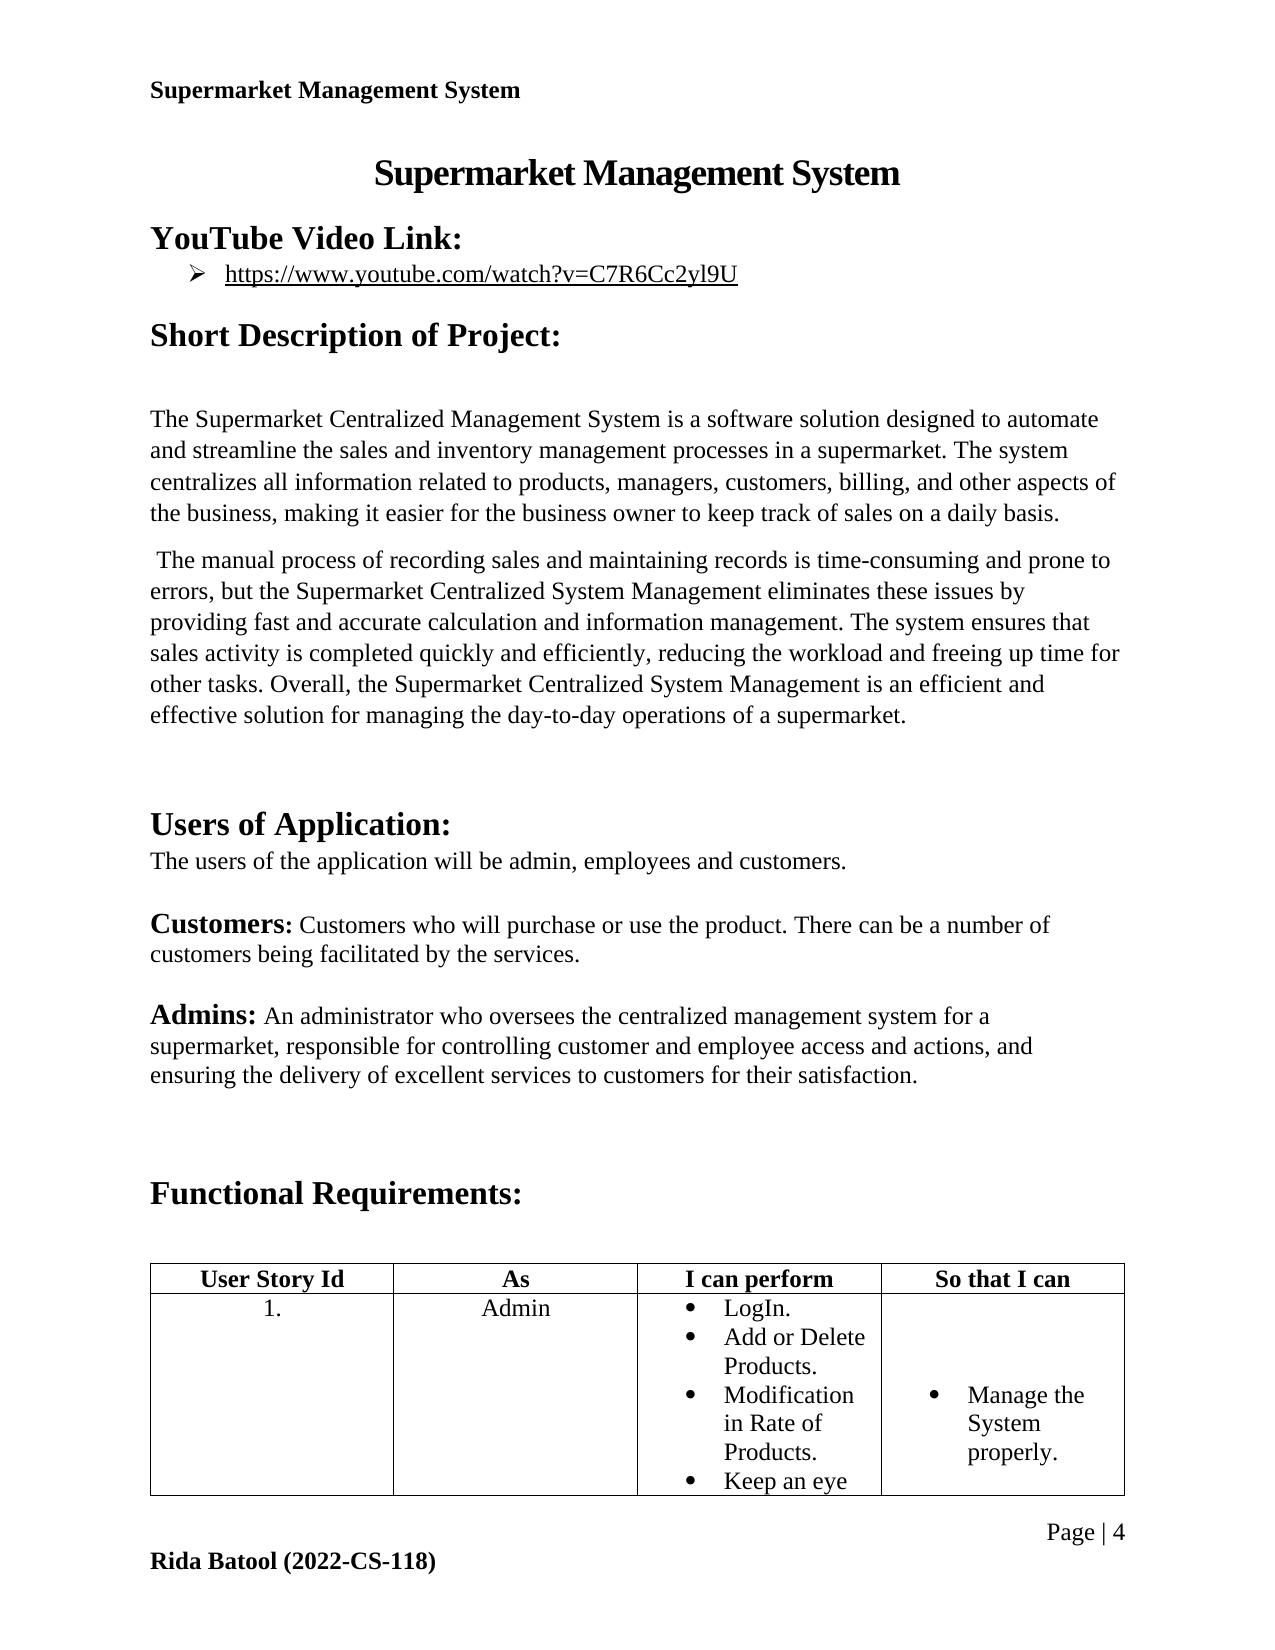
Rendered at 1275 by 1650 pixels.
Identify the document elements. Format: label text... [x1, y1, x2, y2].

subtitle YouTube Video Link: [150, 218, 1125, 256]
text The Supermarket Centralized Management System is a software solution designed to automate and streamline the sales and inventory management processes in a supermarket. The system centralizes all information related to products, managers, customers, billing, and other aspects of the business, making it easier for the business owner to keep track of sales on a daily basis. [150, 404, 1125, 526]
subtitle Functional Requirements: [150, 1174, 1125, 1212]
text Admins: An administrator who oversees the centralized management system for a supermarket, responsible for controlling customer and employee access and actions, and ensuring the delivery of excellent services to customers for their satisfaction. [150, 997, 1125, 1088]
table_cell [638, 1294, 881, 1495]
table_cell Admin [394, 1294, 637, 1495]
table_header User Story Id [151, 1264, 393, 1292]
table_header I can perform [638, 1264, 881, 1292]
title Supermarket Management System [150, 150, 1125, 193]
table_header As [394, 1264, 637, 1292]
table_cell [882, 1294, 1124, 1495]
table_cell 1. [151, 1294, 393, 1495]
text The users of the application will be admin, employees and customers. [150, 846, 1125, 874]
list https://www.youtube.com/watch?v=C7R6Cc2yl9U [187, 259, 1125, 288]
text Customers: Customers who will purchase or use the product. There can be a number of customers being facilitated by the services. [150, 906, 1125, 968]
subtitle Short Description of Project: [150, 316, 1125, 354]
subtitle Users of Application: [150, 804, 1125, 843]
text The manual process of recording sales and maintaining records is time-consuming and prone to errors, but the Supermarket Centralized System Management eliminates these issues by providing fast and accurate calculation and information management. The system ensures that sales activity is completed quickly and efficiently, reducing the workload and freeing up time for other tasks. Overall, the Supermarket Centralized System Management is an efficient and effective solution for managing the day-to-day operations of a supermarket. [150, 545, 1125, 729]
table_header So that I can [882, 1264, 1124, 1292]
